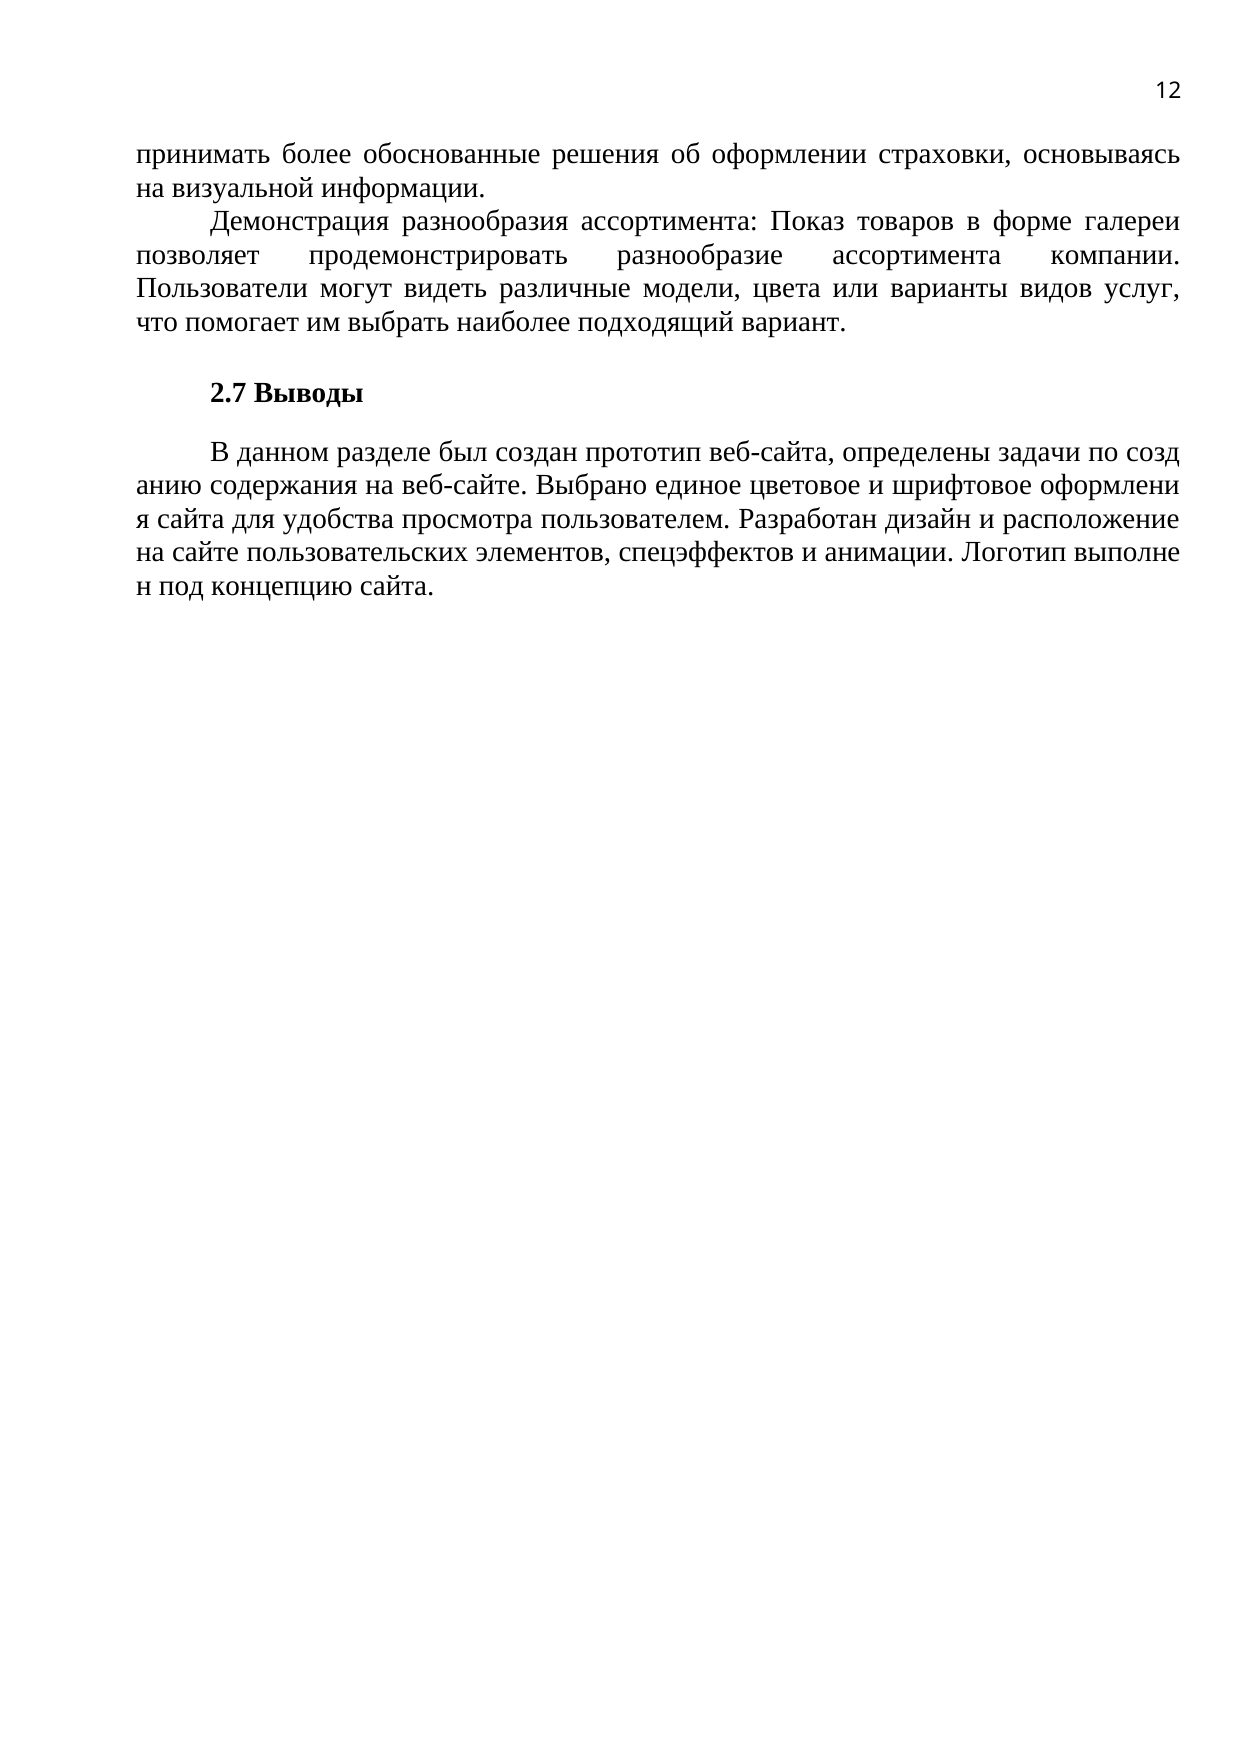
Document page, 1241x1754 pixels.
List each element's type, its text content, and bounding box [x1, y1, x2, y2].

text 2.7 Выводы [136, 375, 1181, 409]
text В данном разделе был создан прототип веб-сайта, определены задачи по созданию содержания на веб-сайте. Выбрано единое цветовое и шрифтовое оформления сайта для удобства просмотра пользователем. Разработан дизайн и расположение на сайте пользовательских элементов, спецэффектов и анимации. Логотип выполнен под концепцию сайта. [136, 434, 1181, 601]
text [136, 136, 1181, 203]
text Демонстрация разнообразия ассортимента: Показ товаров в форме галереи позволяет продемонстрировать разнообразие ассортимента компании. Пользователи могут видеть различные модели, цвета или варианты видов услуг, что помогает им выбрать наиболее подходящий вариант. [136, 203, 1181, 338]
